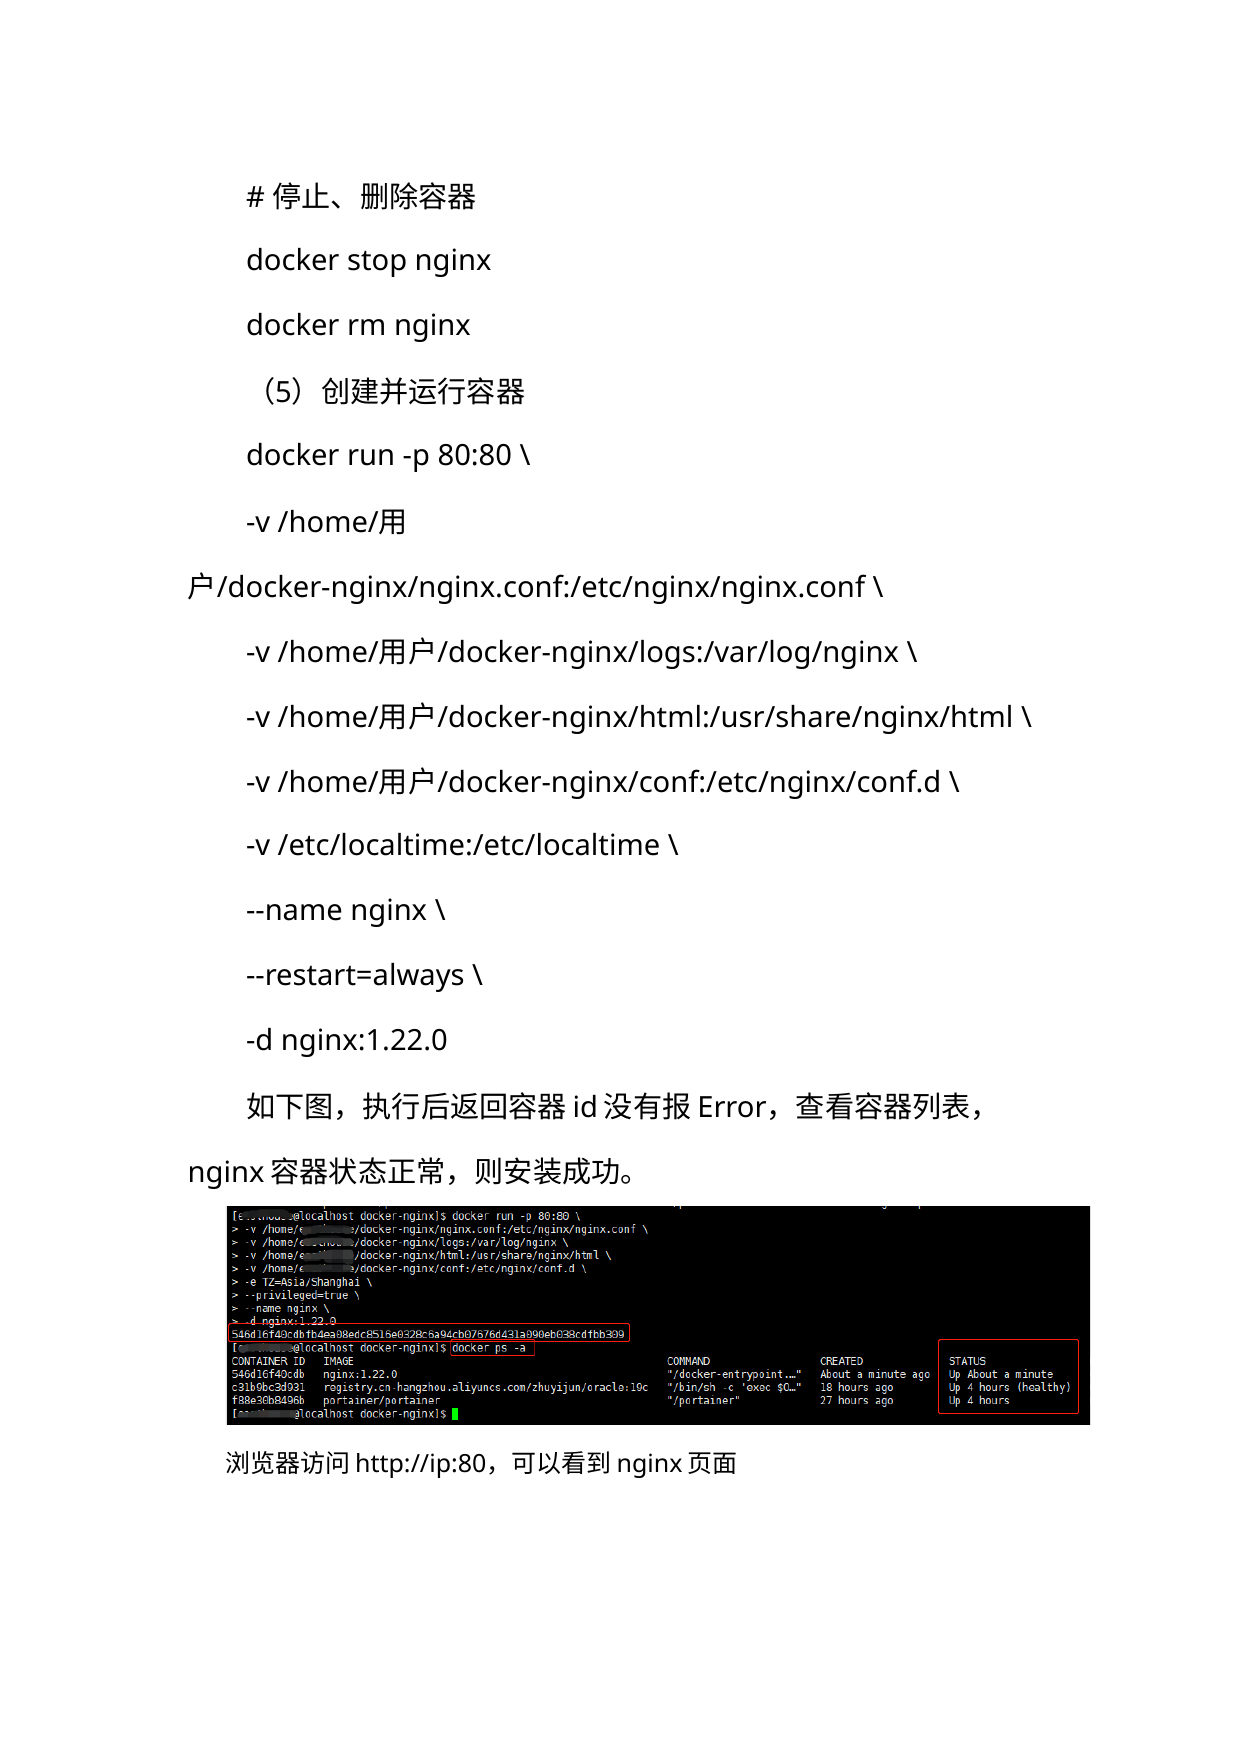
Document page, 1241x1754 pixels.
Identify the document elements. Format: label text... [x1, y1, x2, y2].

text # 停止、删除容器 [187, 162, 1053, 227]
text -d nginx:1.22.0 [187, 1007, 1053, 1072]
text -v /home/用户/docker-nginx/conf:/etc/nginx/conf.d \ [187, 747, 1053, 812]
text 浏览器访问http://ip:80，可以看到nginx页面 [187, 1429, 1053, 1494]
text --name nginx \ [187, 877, 1053, 942]
text 如下图，执行后返回容器id没有报Error，查看容器列表，nginx容器状态正常，则安装成功。 [187, 1072, 1053, 1202]
text -v /home/用户/docker-nginx/html:/usr/share/nginx/html \ [187, 682, 1053, 747]
text （5）创建并运行容器 [187, 357, 1053, 422]
text -v /home/用户/docker-nginx/nginx.conf:/etc/nginx/nginx.conf \ [187, 487, 1053, 617]
text docker rm nginx [187, 292, 1053, 357]
text -v /home/用户/docker-nginx/logs:/var/log/nginx \ [187, 617, 1053, 682]
text docker run -p 80:80 \ [187, 422, 1053, 487]
text docker stop nginx [187, 227, 1053, 292]
picture [225, 1206, 1091, 1425]
text --restart=always \ [187, 942, 1053, 1007]
text -v /etc/localtime:/etc/localtime \ [187, 812, 1053, 877]
